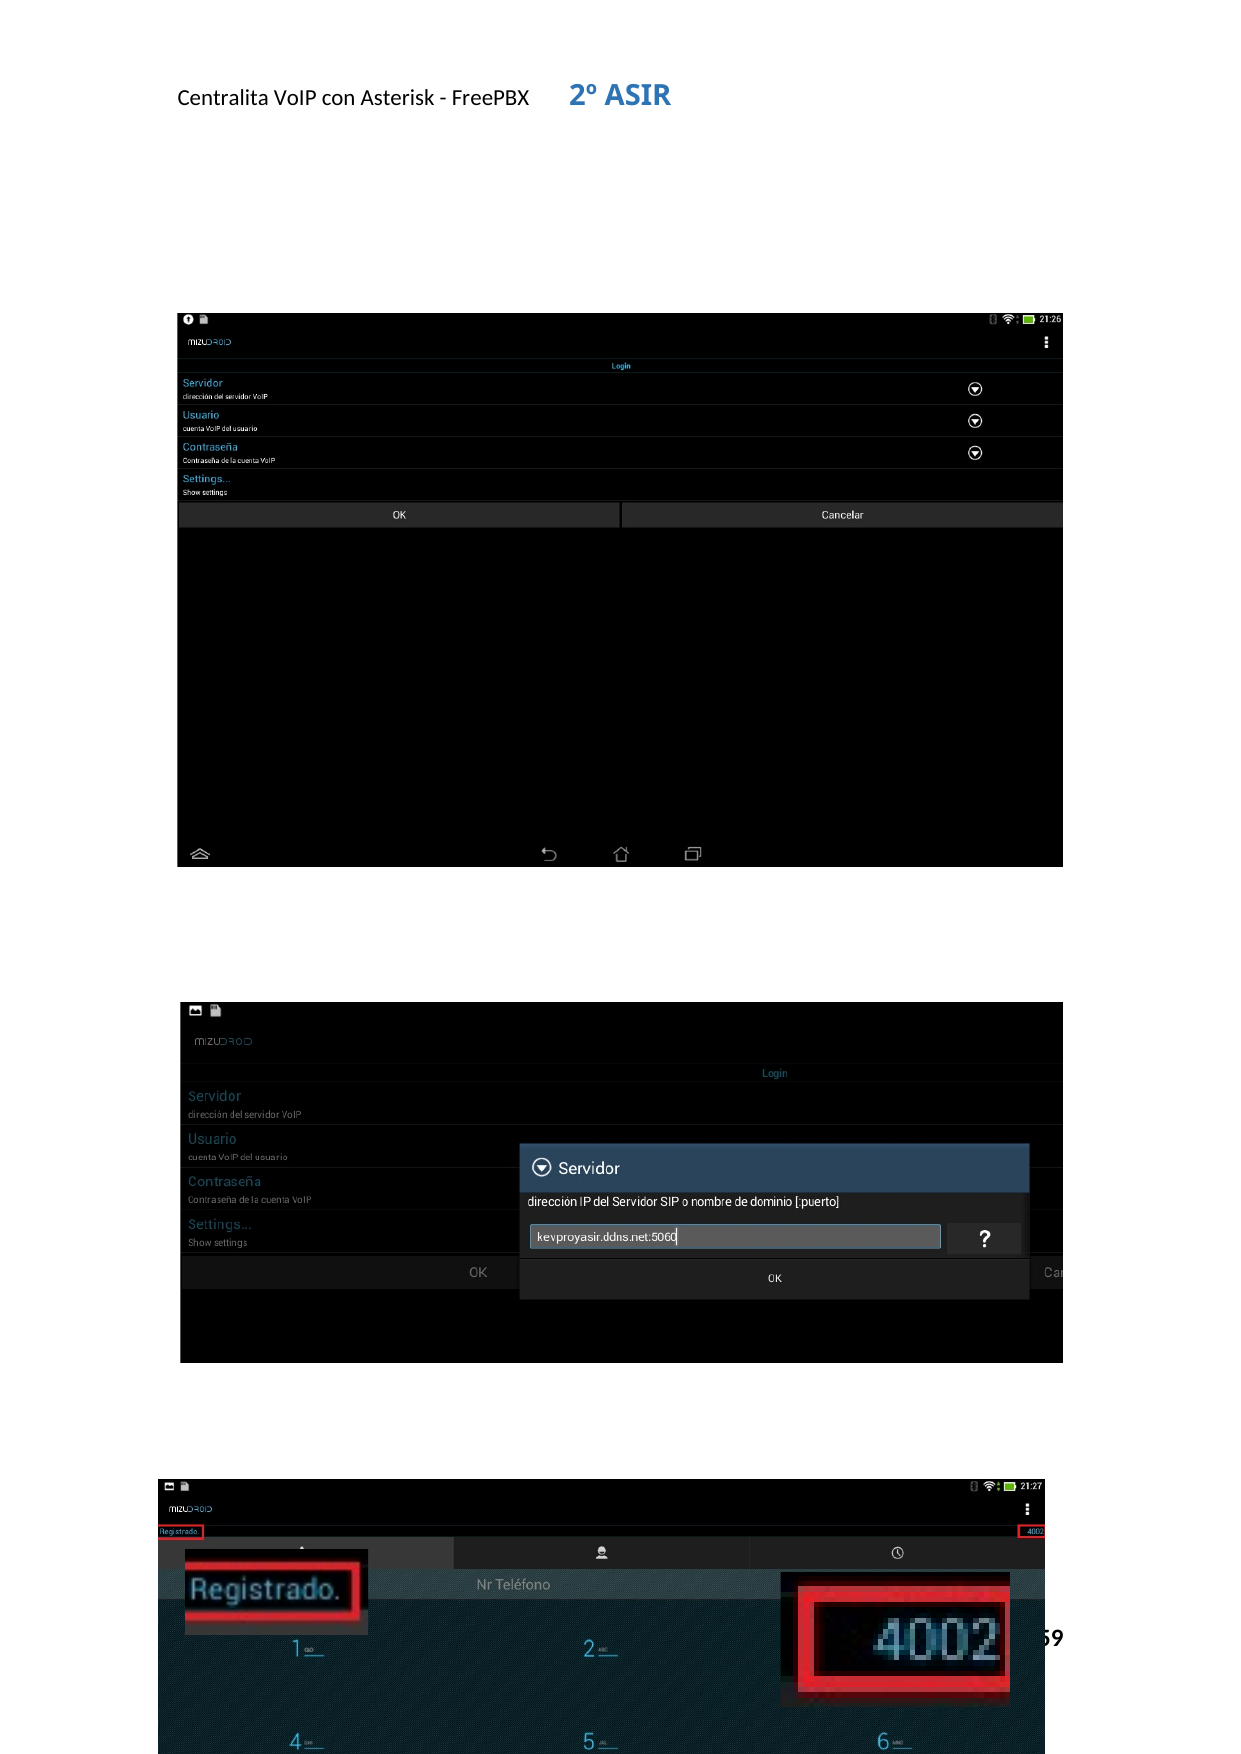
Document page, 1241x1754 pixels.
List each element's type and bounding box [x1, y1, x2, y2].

picture [180, 1002, 1063, 1363]
picture [177, 313, 1063, 867]
picture [158, 1479, 1045, 1754]
